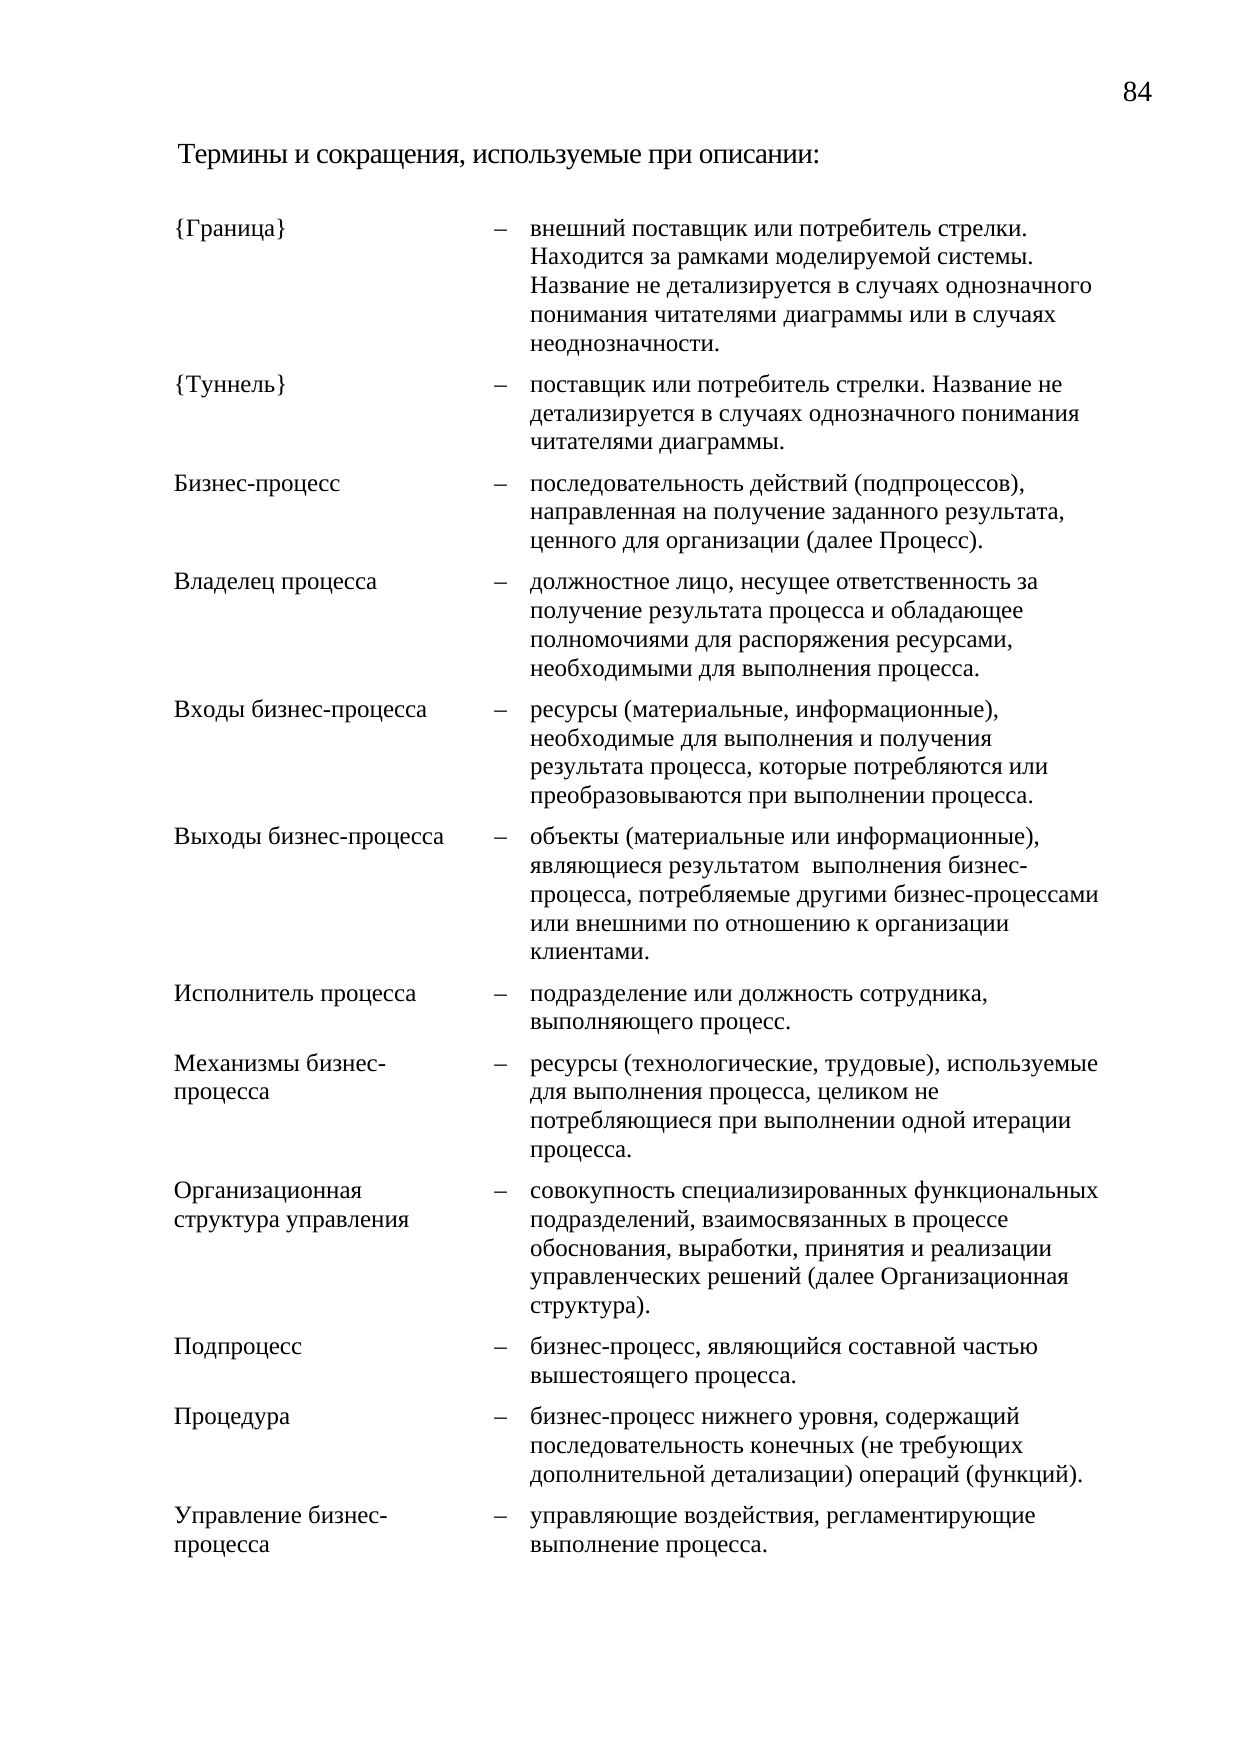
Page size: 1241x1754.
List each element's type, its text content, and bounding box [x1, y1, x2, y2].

text Термины и сокращения, используемые при описании: [177, 137, 1152, 183]
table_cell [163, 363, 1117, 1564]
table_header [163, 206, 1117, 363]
